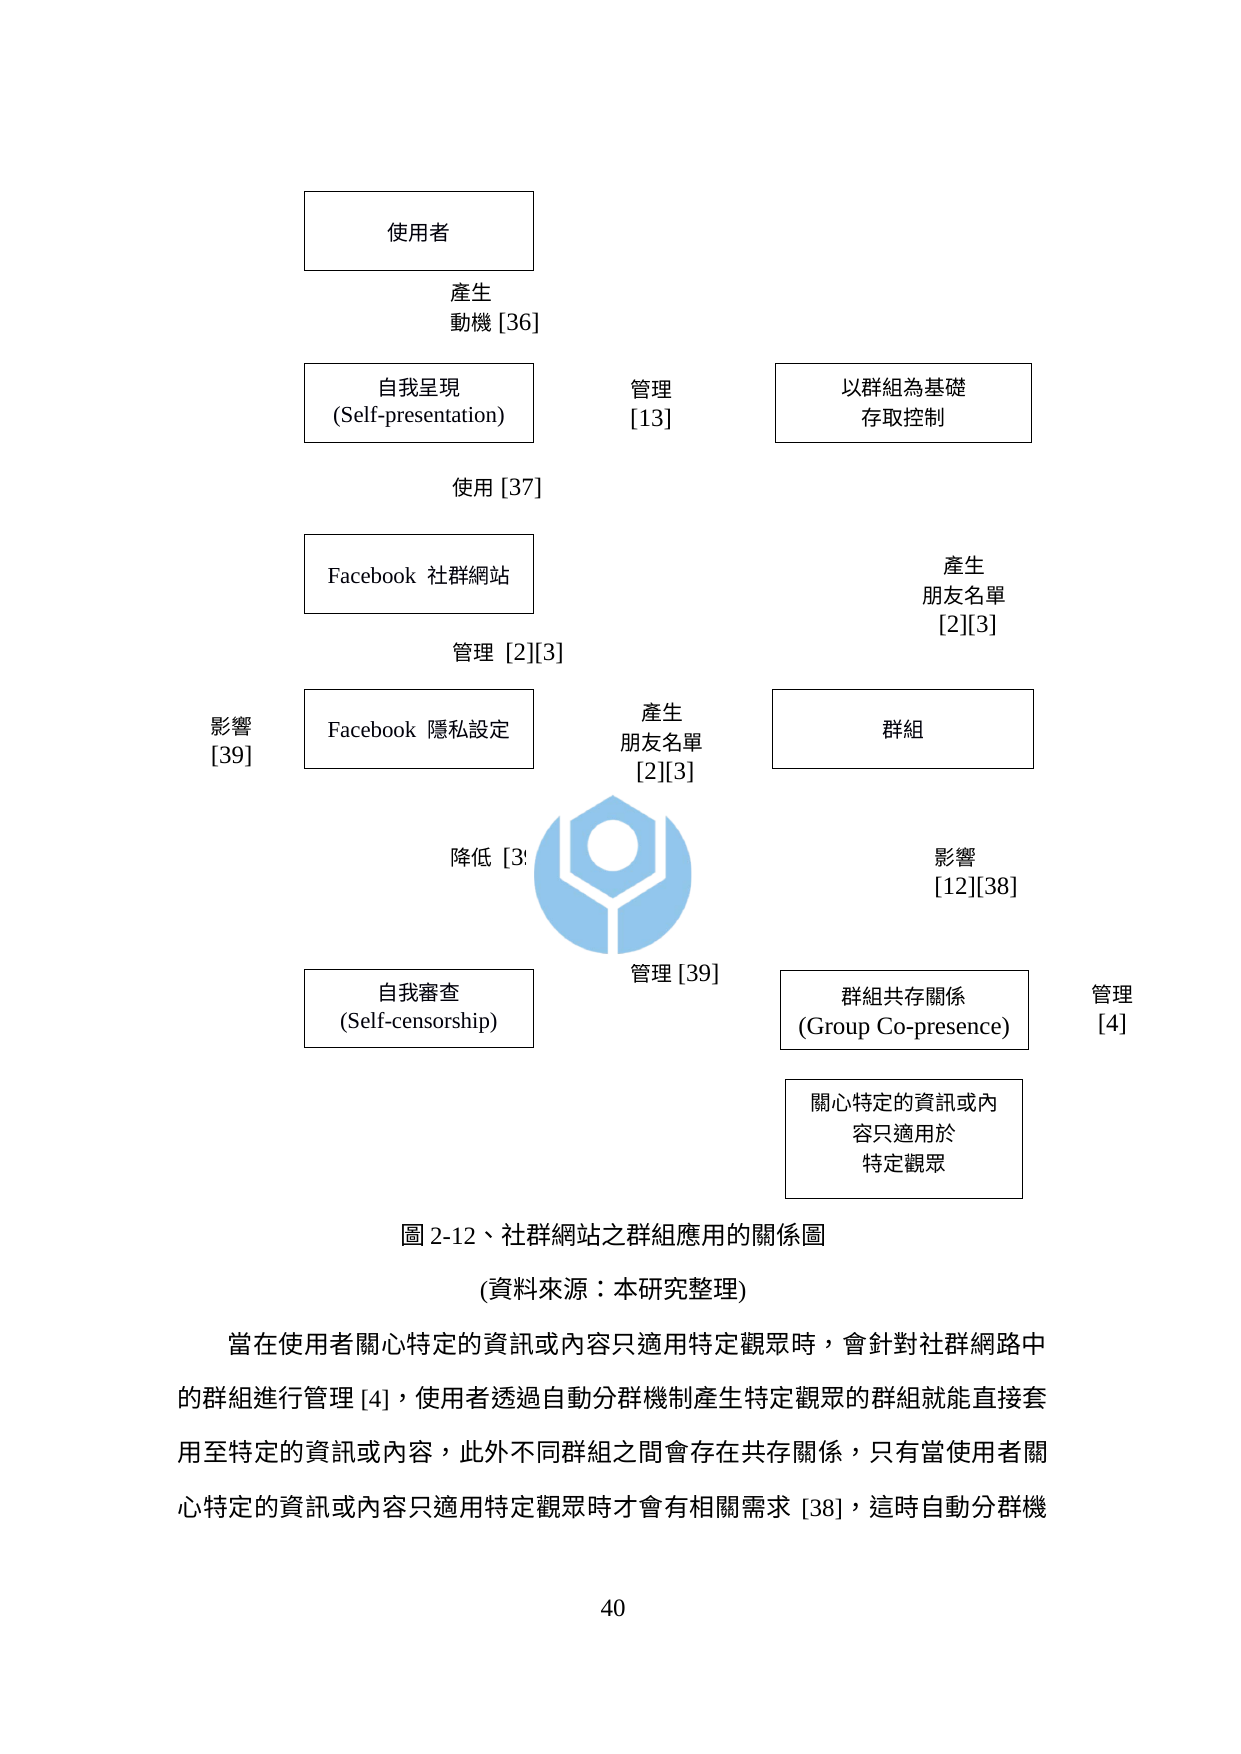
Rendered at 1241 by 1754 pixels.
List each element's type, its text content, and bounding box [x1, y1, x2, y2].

text 圖2-12、社群網站之群組應用的關係圖 [177, 1215, 1048, 1252]
picture [526, 790, 700, 964]
text (資料來源：本研究整理) [177, 1270, 1048, 1306]
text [177, 1324, 1048, 1523]
